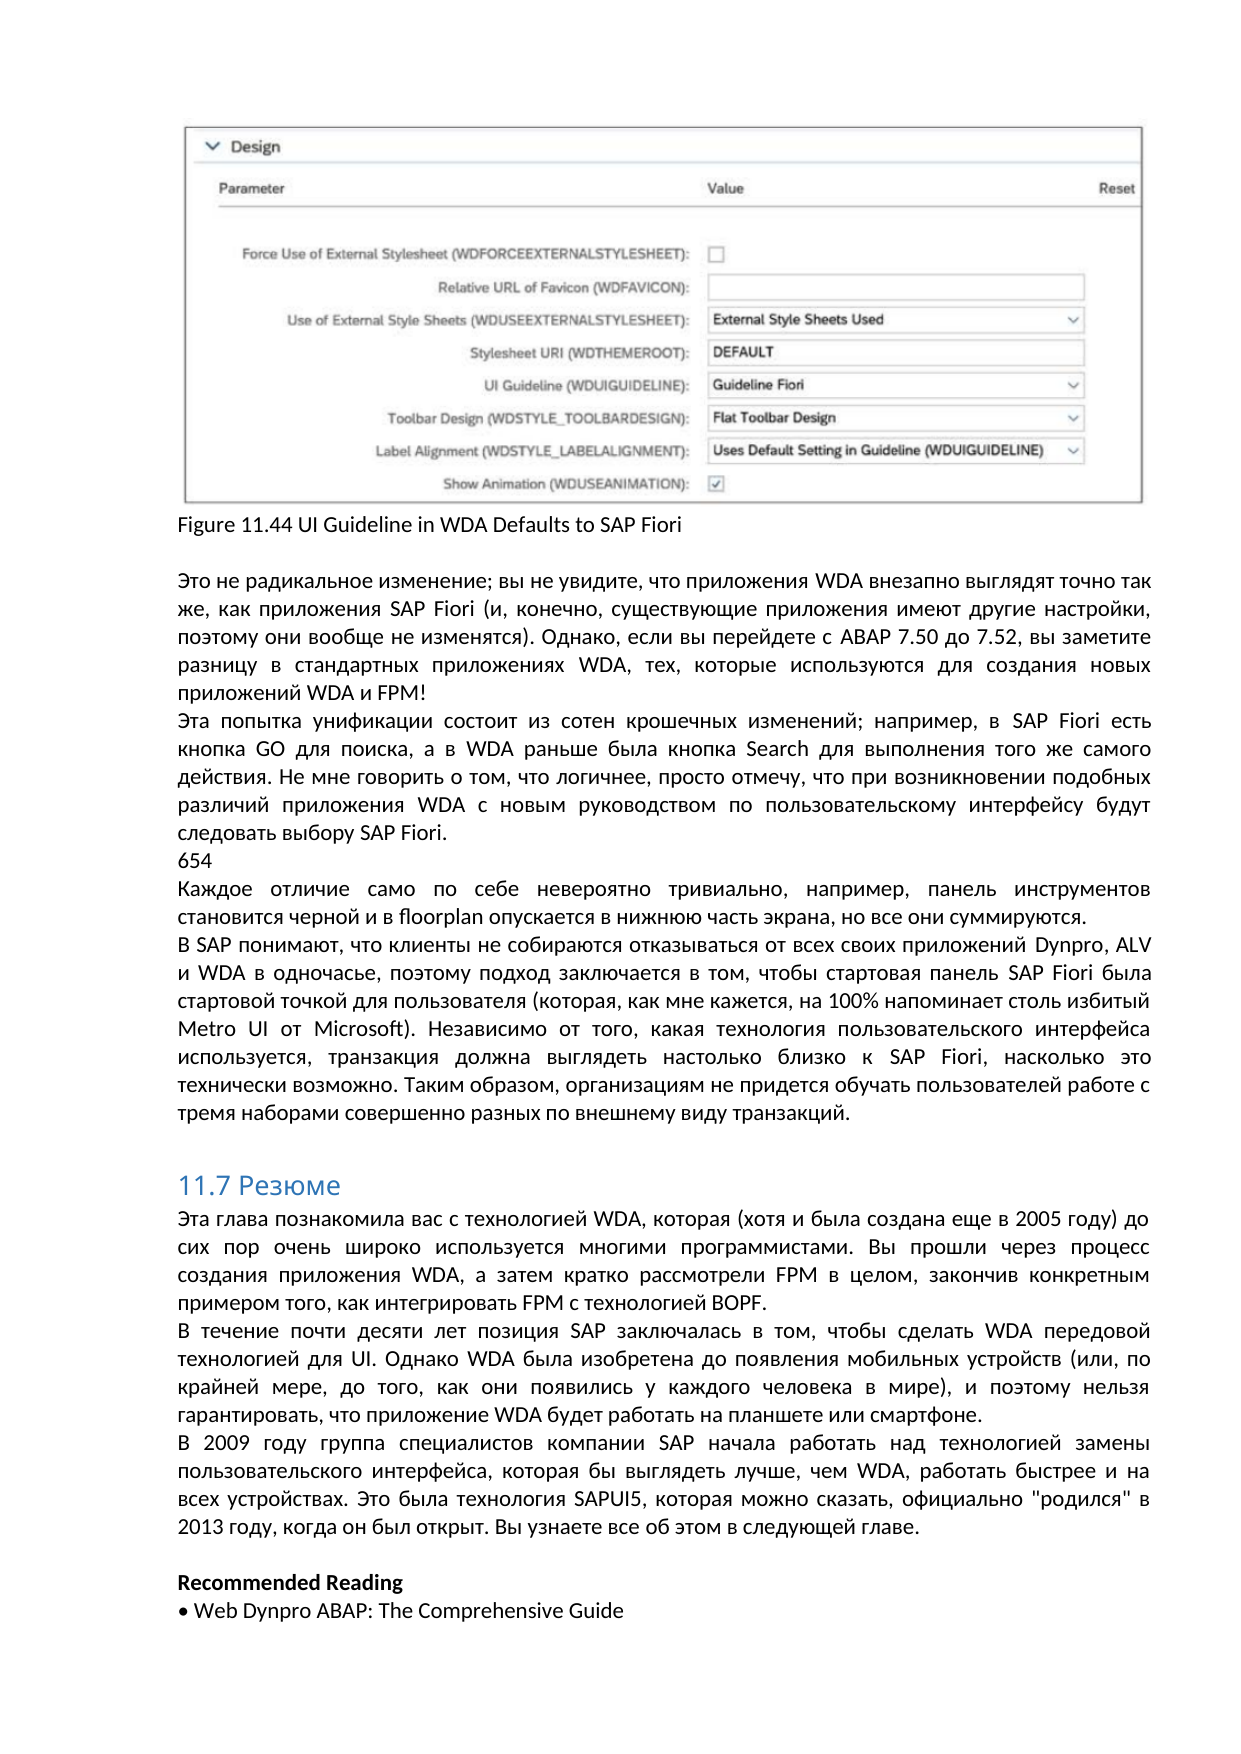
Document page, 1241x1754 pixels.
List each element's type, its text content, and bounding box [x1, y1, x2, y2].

text Эта глава познакомила вас с технологией WDA, которая (хотя и была создана еще в 2005 году) до сих пор очень широко используется многими программистами. Вы прошли через процесс создания приложения WDA, а затем кратко рассмотрели FPM в целом, закончив конкретным примером того, как интегрировать FPM с технологией BOPF. [177, 1204, 1152, 1316]
text Это не радикальное изменение; вы не увидите, что приложения WDA внезапно выглядят точно так же, как приложения SAP Fiori (и, конечно, существующие приложения имеют другие настройки, поэтому они вообще не изменятся). Однако, если вы перейдете с ABAP 7.50 до 7.52, вы заметите разницу в стандартных приложениях WDA, тех, которые используются для создания новых приложений WDA и FPM! [177, 566, 1152, 706]
text Каждое отличие само по себе невероятно тривиально, например, панель инструментов становится черной и в floorplan опускается в нижнюю часть экрана, но все они суммируются. [177, 874, 1152, 930]
text • Web Dynpro ABAP: The Comprehensive Guide [177, 1596, 1152, 1624]
picture [177, 118, 1152, 510]
text В течение почти десяти лет позиция SAP заключалась в том, чтобы сделать WDA передовой технологией для UI. Однако WDA была изобретена до появления мобильных устройств (или, по крайней мере, до того, как они появились у каждого человека в мире), и поэтому нельзя гарантировать, что приложение WDA будет работать на планшете или смартфоне. [177, 1316, 1152, 1428]
text В SAP понимают, что клиенты не собираются отказываться от всех своих приложений Dynpro, ALV и WDA в одночасье, поэтому подход заключается в том, чтобы стартовая панель SAP Fiori была стартовой точкой для пользователя (которая, как мне кажется, на 100% напоминает столь избитый Metro UI от Microsoft). Независимо от того, какая технология пользовательского интерфейса используется, транзакция должна выглядеть настолько близко к SAP Fiori, насколько это технически возможно. Таким образом, организациям не придется обучать пользователей работе с тремя наборами совершенно разных по внешнему виду транзакций. [177, 930, 1152, 1126]
subtitle 11.7 Резюме [177, 1167, 1152, 1204]
text Эта попытка унификации состоит из сотен крошечных изменений; например, в SAP Fiori есть кнопка GO для поиска, а в WDA раньше была кнопка Search для выполнения того же самого действия. Не мне говорить о том, что логичнее, просто отмечу, что при возникновении подобных различий приложения WDA с новым руководством по пользовательскому интерфейсу будут следовать выбору SAP Fiori. [177, 706, 1152, 846]
text Figure 11.44 UI Guideline in WDA Defaults to SAP Fiori [177, 510, 1152, 538]
text Recommended Reading [177, 1568, 1152, 1596]
text В 2009 году группа специалистов компании SAP начала работать над технологией замены пользовательского интерфейса, которая бы выглядеть лучше, чем WDA, работать быстрее и на всех устройствах. Это была технология SAPUI5, которая можно сказать, официально "родился" в 2013 году, когда он был открыт. Вы узнаете все об этом в следующей главе. [177, 1428, 1152, 1540]
text 654 [177, 846, 1152, 874]
